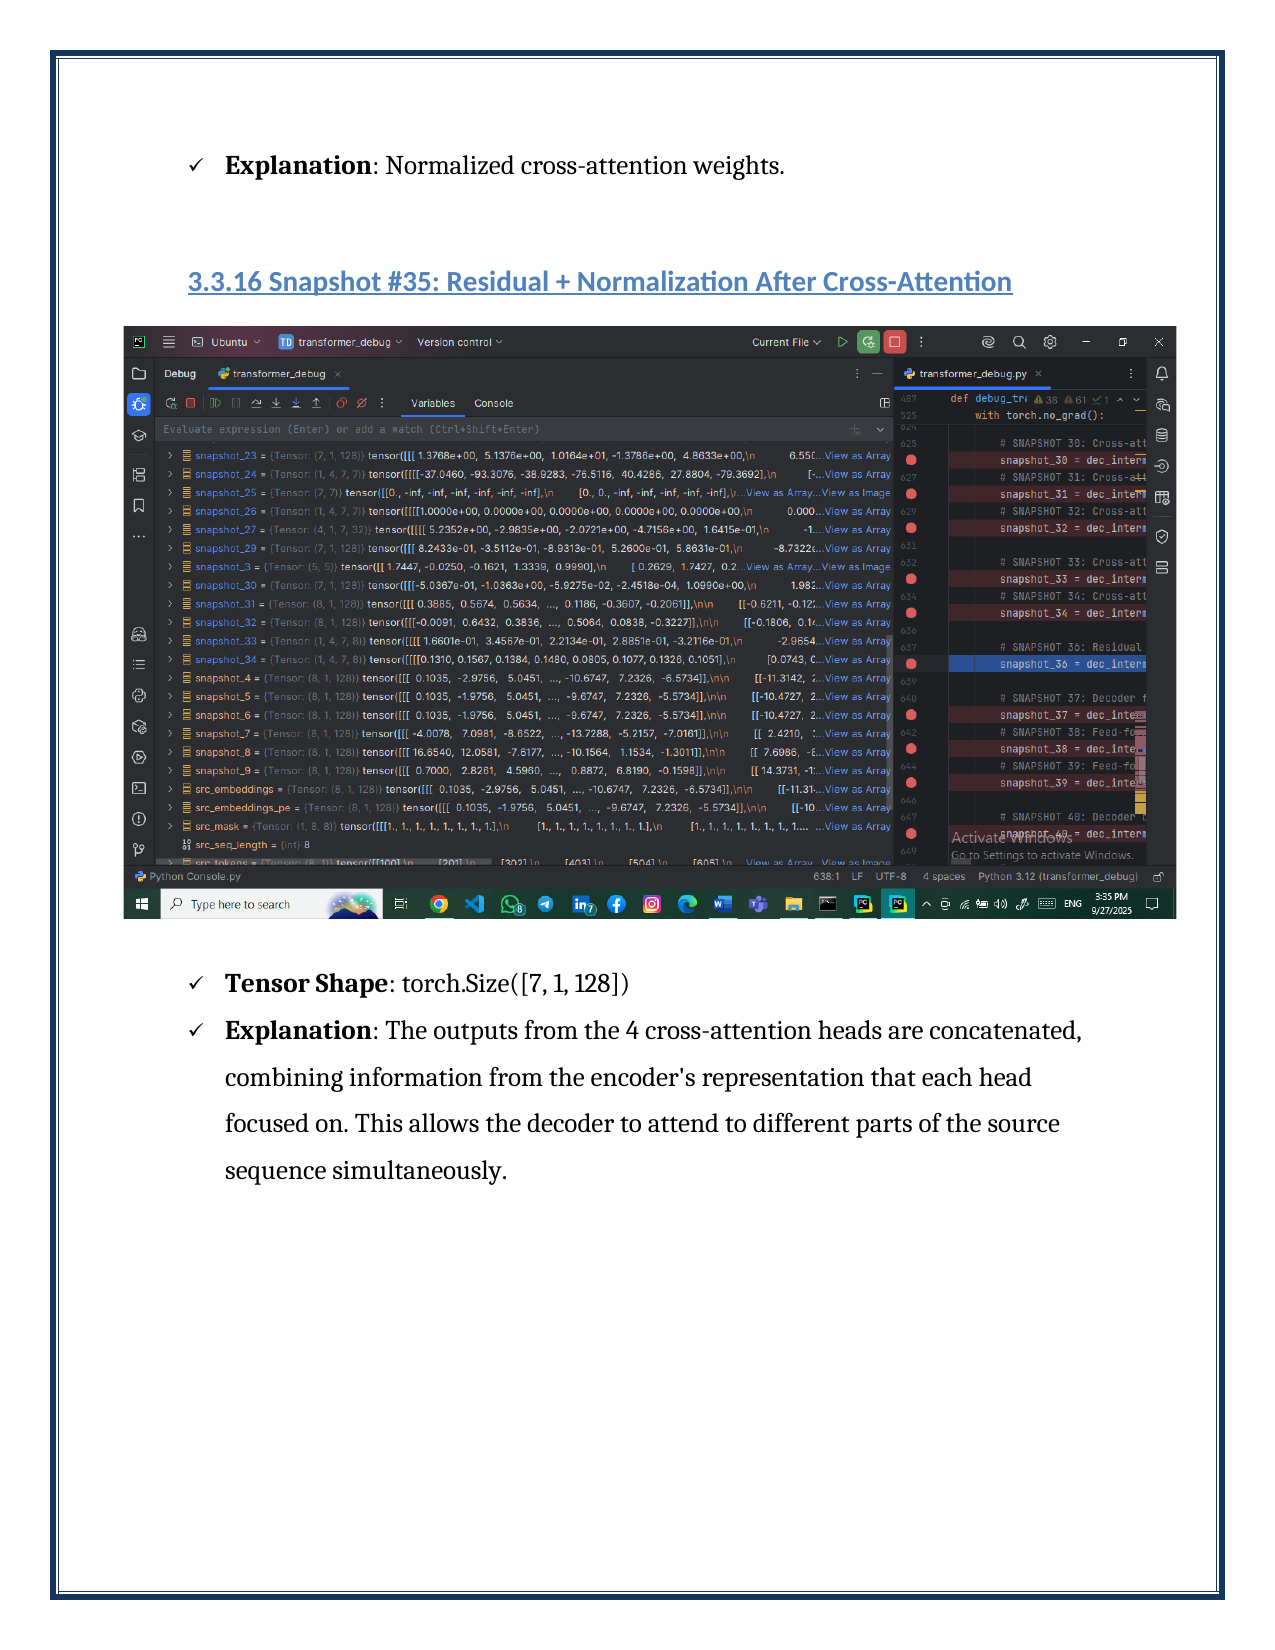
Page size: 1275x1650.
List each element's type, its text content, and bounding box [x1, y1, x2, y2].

list Explanation: Normalized cross-attention weights. [187, 150, 1087, 181]
list Tensor Shape: torch.Size([7, 1, 128]) [187, 919, 1087, 1000]
list Explanation: The outputs from the 4 cross-attention heads are concatenated, combining information from the encoder's representation that each head focused on. This allows the decoder to attend to different parts of the source sequence simultaneously. [187, 1044, 1087, 1216]
picture [123, 326, 1177, 919]
subtitle 3.3.16 Snapshot #35: Residual + Normalization After Cross-Attention [187, 263, 1087, 299]
